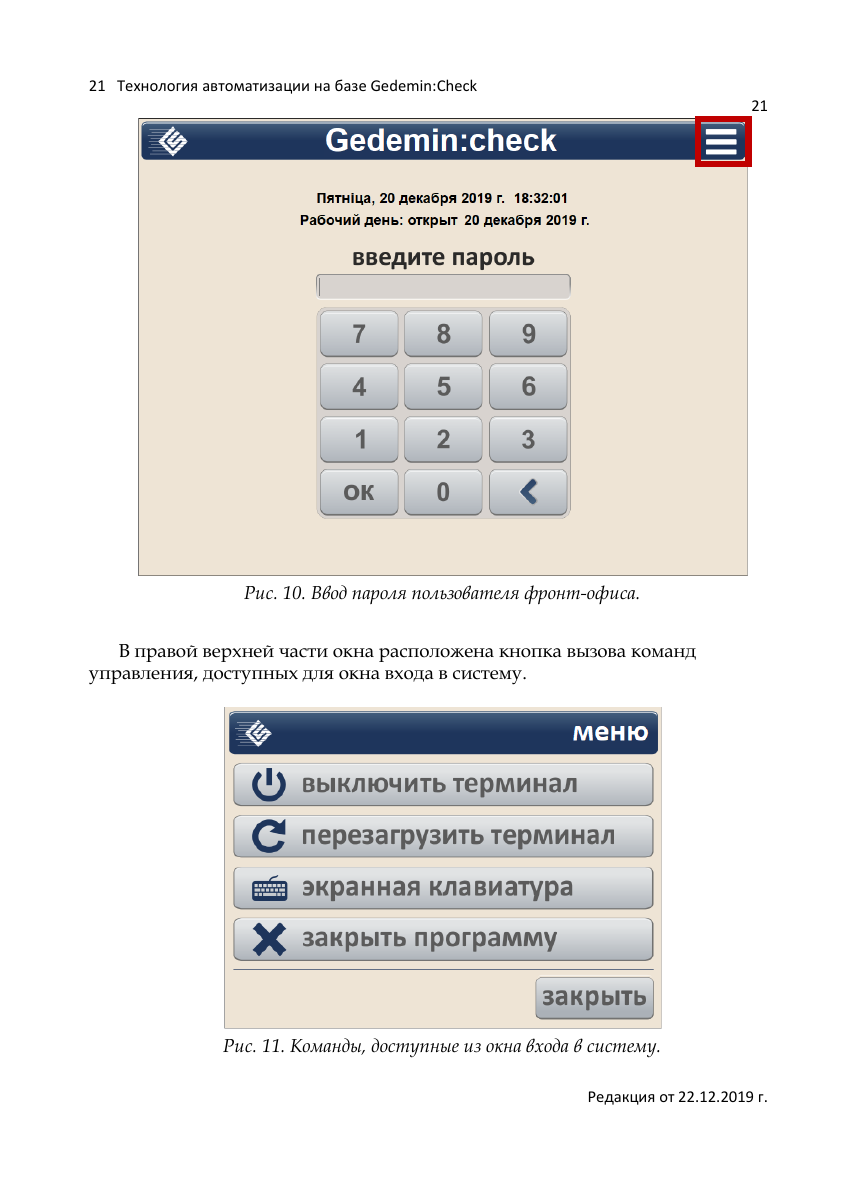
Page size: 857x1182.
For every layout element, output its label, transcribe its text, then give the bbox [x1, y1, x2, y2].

text В правой верхней части окна расположена кнопка вызова команд управления, доступных для окна входа в систему. [89, 640, 768, 685]
picture [138, 118, 748, 576]
text Рис. 10. Ввод пароля пользователя фронт-офиса. [89, 582, 768, 605]
picture [701, 122, 745, 161]
picture [224, 707, 662, 1029]
text Рис. 11. Команды, доступные из окна входа в систему. [89, 1035, 768, 1057]
